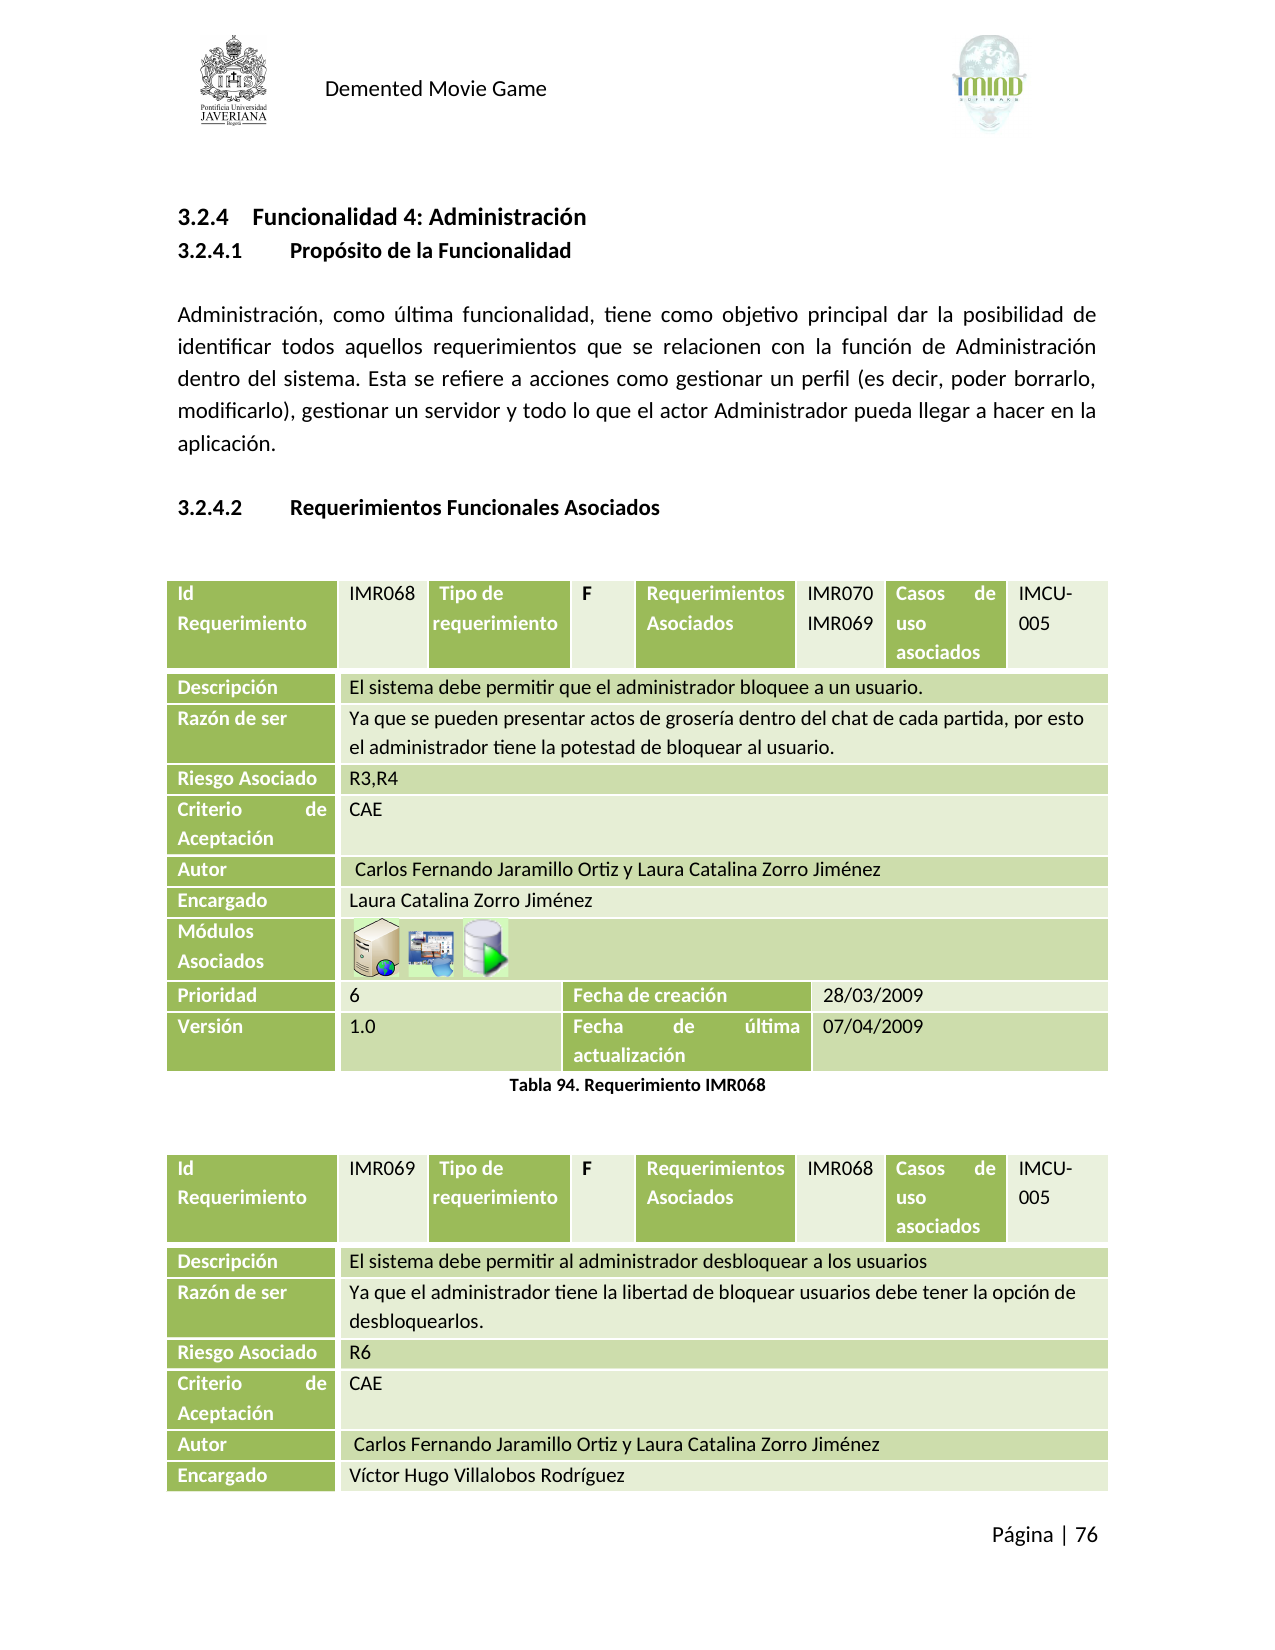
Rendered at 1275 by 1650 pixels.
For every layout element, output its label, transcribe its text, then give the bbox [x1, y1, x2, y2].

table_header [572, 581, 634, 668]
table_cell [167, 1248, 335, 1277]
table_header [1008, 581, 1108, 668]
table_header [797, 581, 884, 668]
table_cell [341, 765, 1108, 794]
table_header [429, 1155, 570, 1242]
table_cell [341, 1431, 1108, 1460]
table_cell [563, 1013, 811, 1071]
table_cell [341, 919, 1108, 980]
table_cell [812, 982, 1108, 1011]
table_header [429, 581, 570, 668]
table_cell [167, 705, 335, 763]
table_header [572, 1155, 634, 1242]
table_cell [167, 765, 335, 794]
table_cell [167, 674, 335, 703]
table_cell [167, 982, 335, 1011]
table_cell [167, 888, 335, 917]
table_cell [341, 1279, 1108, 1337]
picture [408, 931, 454, 977]
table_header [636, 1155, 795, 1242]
picture [353, 918, 400, 977]
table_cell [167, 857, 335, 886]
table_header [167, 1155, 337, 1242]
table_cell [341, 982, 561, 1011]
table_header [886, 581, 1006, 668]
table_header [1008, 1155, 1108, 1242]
subtitle Propósito de la Funcionalidad [177, 236, 1098, 264]
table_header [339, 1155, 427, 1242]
picture [951, 35, 1033, 138]
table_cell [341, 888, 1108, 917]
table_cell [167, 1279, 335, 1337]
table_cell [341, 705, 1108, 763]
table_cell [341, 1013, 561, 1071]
picture [463, 918, 509, 977]
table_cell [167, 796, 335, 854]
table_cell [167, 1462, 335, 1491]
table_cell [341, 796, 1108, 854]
picture [200, 35, 267, 126]
subtitle Funcionalidad 4: Administración [177, 201, 1098, 231]
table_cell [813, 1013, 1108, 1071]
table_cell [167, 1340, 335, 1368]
text Administración, como última funcionalidad, tiene como objetivo principal dar la posibilidad de identificar todos aquellos requerimientos que se relacionen con la función de Administración dentro del sistema. Esta se refiere a acciones como gestionar un perfil (es decir, poder borrarlo, modificarlo), gestionar un servidor y todo lo que el actor Administrador pueda llegar a hacer en la aplicación. [177, 300, 1098, 457]
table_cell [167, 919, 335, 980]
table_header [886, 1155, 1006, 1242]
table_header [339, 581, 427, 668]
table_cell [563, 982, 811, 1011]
text Tabla 94. Requerimiento IMR068 [177, 1073, 1098, 1096]
subtitle Requerimientos Funcionales Asociados [177, 493, 1098, 521]
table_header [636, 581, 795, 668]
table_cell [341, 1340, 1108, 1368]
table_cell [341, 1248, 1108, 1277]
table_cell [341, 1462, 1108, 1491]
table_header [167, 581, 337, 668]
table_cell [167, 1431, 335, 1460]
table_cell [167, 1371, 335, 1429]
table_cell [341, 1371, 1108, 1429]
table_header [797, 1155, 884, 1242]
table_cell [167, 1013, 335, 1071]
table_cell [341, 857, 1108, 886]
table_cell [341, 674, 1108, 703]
